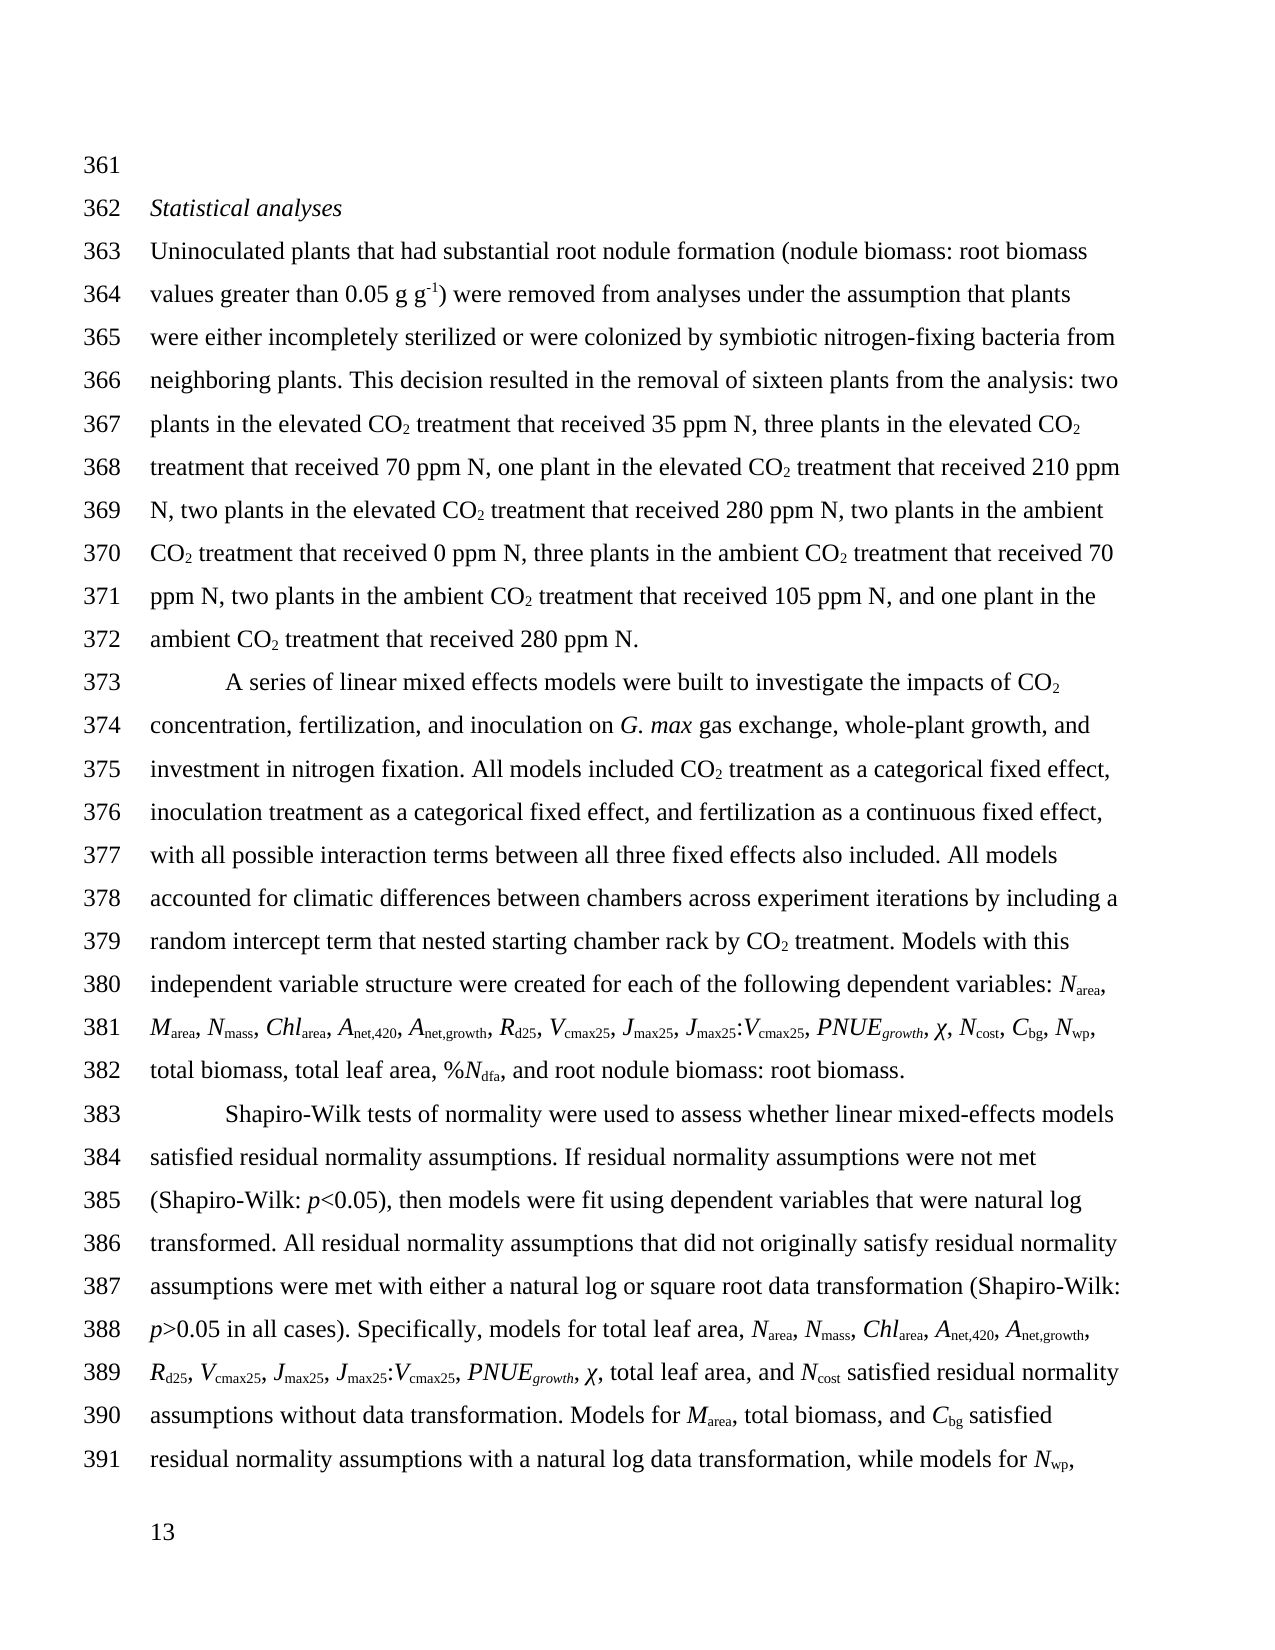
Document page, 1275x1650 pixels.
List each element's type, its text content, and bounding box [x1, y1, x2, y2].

text A series of linear mixed effects models were built to investigate the impacts of CO2 concentration, fertilization, and inoculation on G. max gas exchange, whole-plant growth, and investment in nitrogen fixation. All models included CO2 treatment as a categorical fixed effect, inoculation treatment as a categorical fixed effect, and fertilization as a continuous fixed effect, with all possible interaction terms between all three fixed effects also included. All models accounted for climatic differences between chambers across experiment iterations by including a random intercept term that nested starting chamber rack by CO2 treatment. Models with this independent variable structure were created for each of the following dependent variables: Narea, Marea, Nmass, Chlarea, Anet,420, Anet,growth, Rd25, Vcmax25, Jmax25, Jmax25:Vcmax25, PNUEgrowth, χ, Ncost, Cbg, Nwp, total biomass, total leaf area, %Ndfa, and root nodule biomass: root biomass. [150, 667, 1125, 1084]
text Statistical analyses [150, 193, 1125, 222]
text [150, 1099, 1125, 1472]
text Uninoculated plants that had substantial root nodule formation (nodule biomass: root biomass values greater than 0.05 g g-1) were removed from analyses under the assumption that plants were either incompletely sterilized or were colonized by symbiotic nitrogen-fixing bacteria from neighboring plants. This decision resulted in the removal of sixteen plants from the analysis: two plants in the elevated CO2 treatment that received 35 ppm N, three plants in the elevated CO2 treatment that received 70 ppm N, one plant in the elevated CO2 treatment that received 210 ppm N, two plants in the elevated CO2 treatment that received 280 ppm N, two plants in the ambient CO2 treatment that received 0 ppm N, three plants in the ambient CO2 treatment that received 70 ppm N, two plants in the ambient CO2 treatment that received 105 ppm N, and one plant in the ambient CO2 treatment that received 280 ppm N. [150, 236, 1125, 653]
